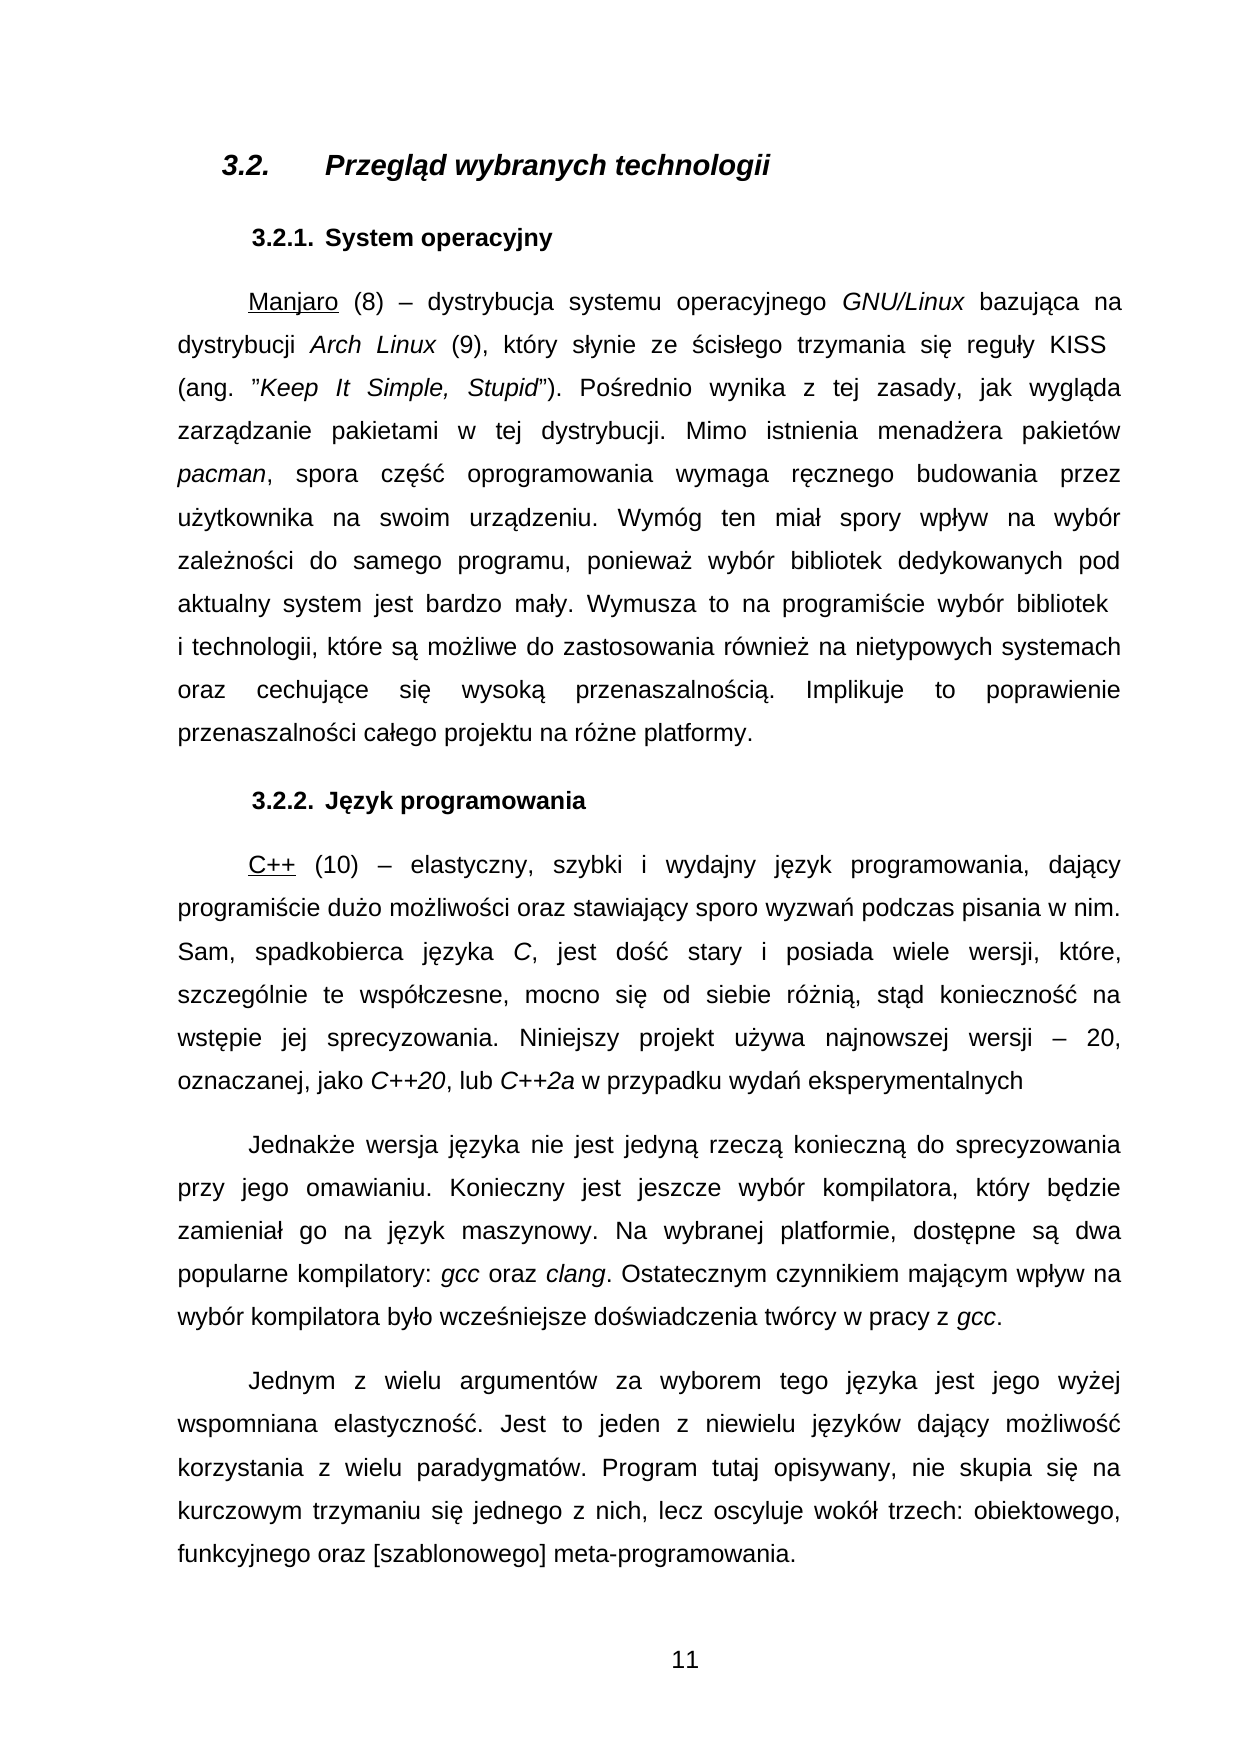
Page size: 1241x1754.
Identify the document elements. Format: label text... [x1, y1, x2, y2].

subtitle System operacyjny [252, 223, 1122, 252]
subtitle Przegląd wybranych technologii [222, 148, 1122, 181]
text C++ – elastyczny, szybki i wydajny język programowania, dający programiście dużo możliwości oraz stawiający sporo wyzwań podczas pisania w nim. Sam, spadkobierca języka C, jest dość stary i posiada wiele wersji, które, szczególnie te współczesne, mocno się od siebie różnią, stąd konieczność na wstępie jej sprecyzowania. Niniejszy projekt używa najnowszej wersji – 20, oznaczanej, jako C++20, lub C++2a w przypadku wydań eksperymentalnych [177, 850, 1122, 1095]
text Jednakże wersja języka nie jest jedyną rzeczą konieczną do sprecyzowania przy jego omawianiu. Konieczny jest jeszcze wybór kompilatora, który będzie zamieniał go na język maszynowy. Na wybranej platformie, dostępne są dwa popularne kompilatory: gcc oraz clang. Ostatecznym czynnikiem mającym wpływ na wybór kompilatora było wcześniejsze doświadczenia twórcy w pracy z gcc. [177, 1130, 1122, 1331]
subtitle Język programowania [252, 786, 1122, 815]
text Jednym z wielu argumentów za wyborem tego języka jest jego wyżej wspomniana elastyczność. Jest to jeden z niewielu języków dający możliwość korzystania z wielu paradygmatów. Program tutaj opisywany, nie skupia się na kurczowym trzymaniu się jednego z nich, lecz oscyluje wokół trzech: obiektowego, funkcyjnego oraz [szablonowego] meta-programowania. [177, 1366, 1122, 1568]
text Manjaro – dystrybucja systemu operacyjnego GNU/Linux bazująca na dystrybucji Arch Linux , który słynie ze ścisłego trzymania się reguły KISS (ang. ”Keep It Simple, Stupid”). Pośrednio wynika z tej zasady, jak wygląda zarządzanie pakietami w tej dystrybucji. Mimo istnienia menadżera pakietów pacman, spora część oprogramowania wymaga ręcznego budowania przez użytkownika na swoim urządzeniu. Wymóg ten miał spory wpływ na wybór zależności do samego programu, ponieważ wybór bibliotek dedykowanych pod aktualny system jest bardzo mały. Wymusza to na programiście wybór bibliotek i technologii, które są możliwe do zastosowania również na nietypowych systemach oraz cechujące się wysoką przenaszalnością. Implikuje to poprawienie przenaszalności całego projektu na różne platformy. [177, 287, 1122, 747]
